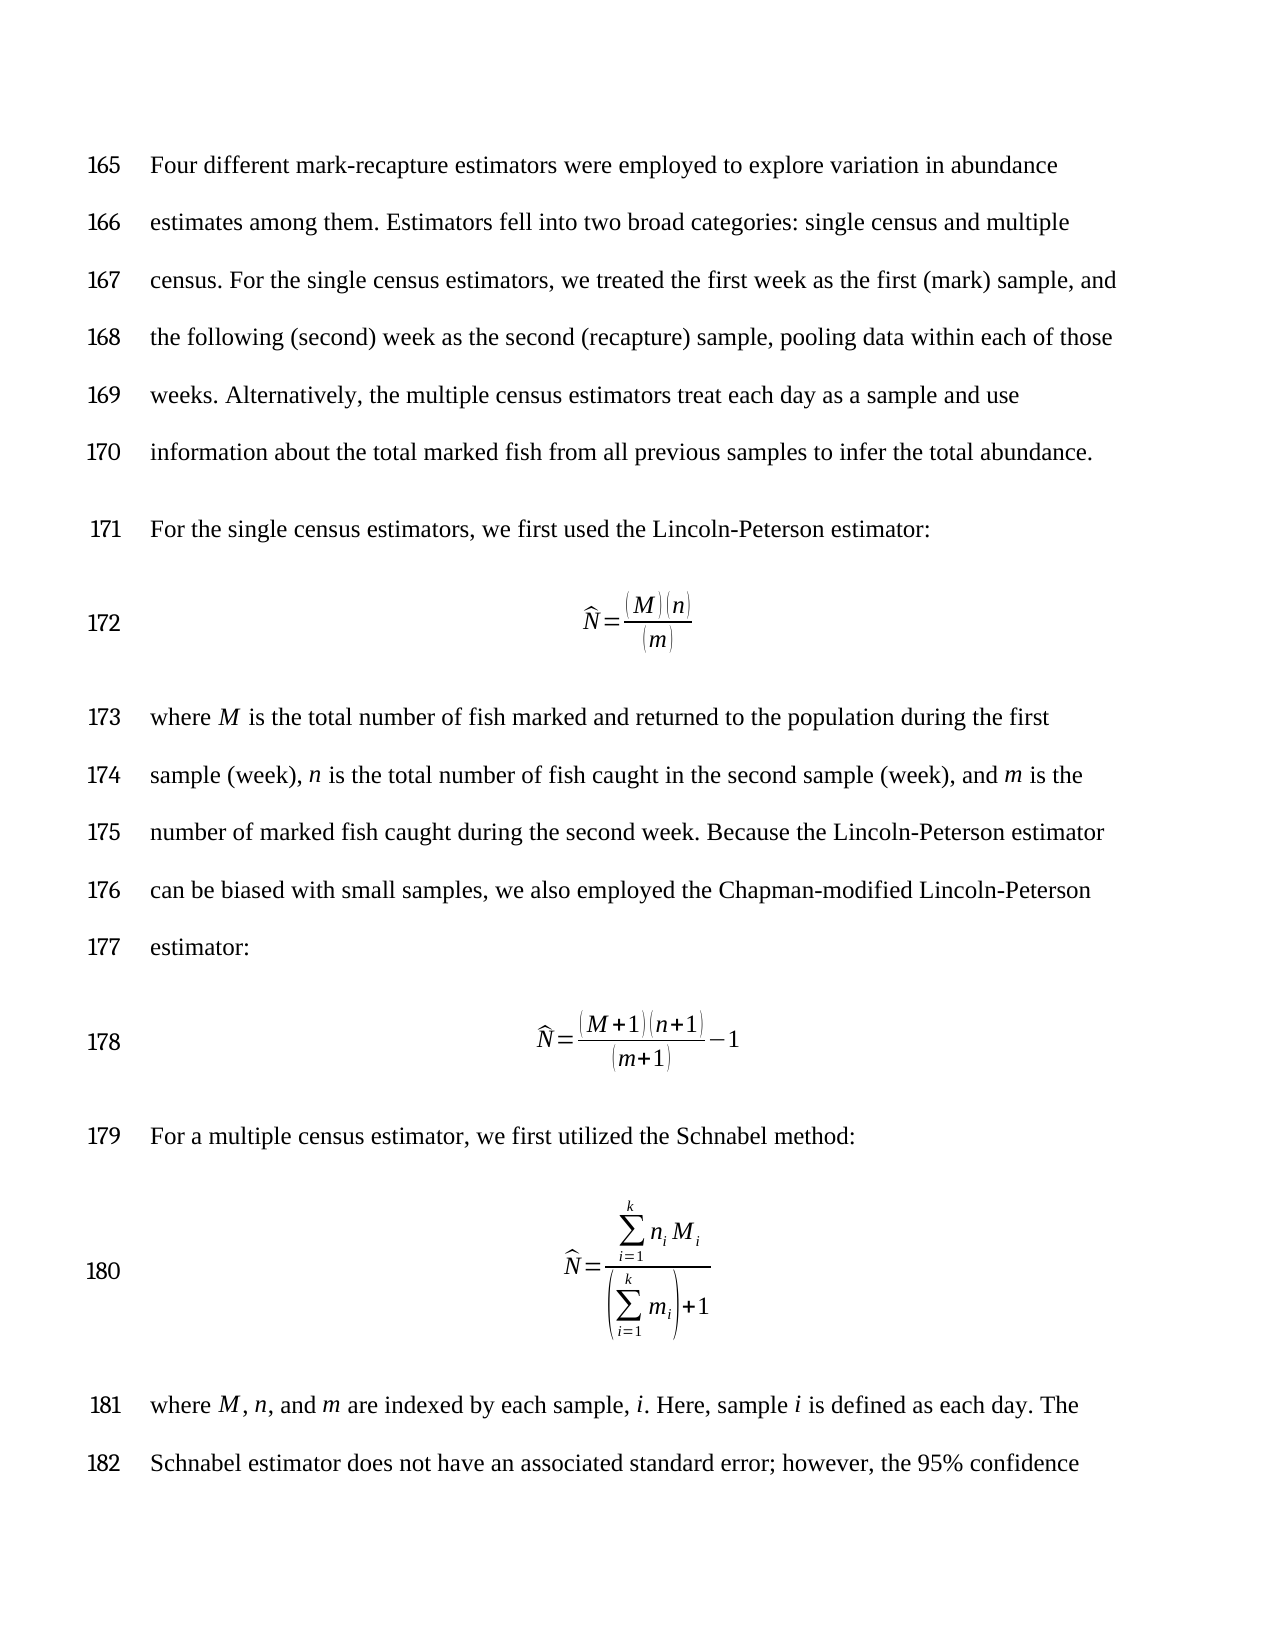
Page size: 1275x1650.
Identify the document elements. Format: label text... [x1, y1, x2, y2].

text Four different mark-recapture estimators were employed to explore variation in abundance estimates among them. Estimators fell into two broad categories: single census and multiple census. For the single census estimators, we treated the first week as the first (mark) sample, and the following (second) week as the second (recapture) sample, pooling data within each of those weeks. Alternatively, the multiple census estimators treat each day as a sample and use information about the total marked fish from all previous samples to infer the total abundance. [150, 150, 1125, 466]
text For the single census estimators, we first used the Lincoln-Peterson estimator: [150, 514, 1125, 542]
text where is the total number of fish marked and returned to the population during the first sample (week), is the total number of fish caught in the second sample (week), and is the number of marked fish caught during the second week. Because the Lincoln-Peterson estimator can be biased with small samples, we also employed the Chapman-modified Lincoln-Peterson estimator: [150, 702, 1125, 961]
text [150, 1390, 1125, 1476]
text For a multiple census estimator, we first utilized the Schnabel method: [150, 1121, 1125, 1150]
